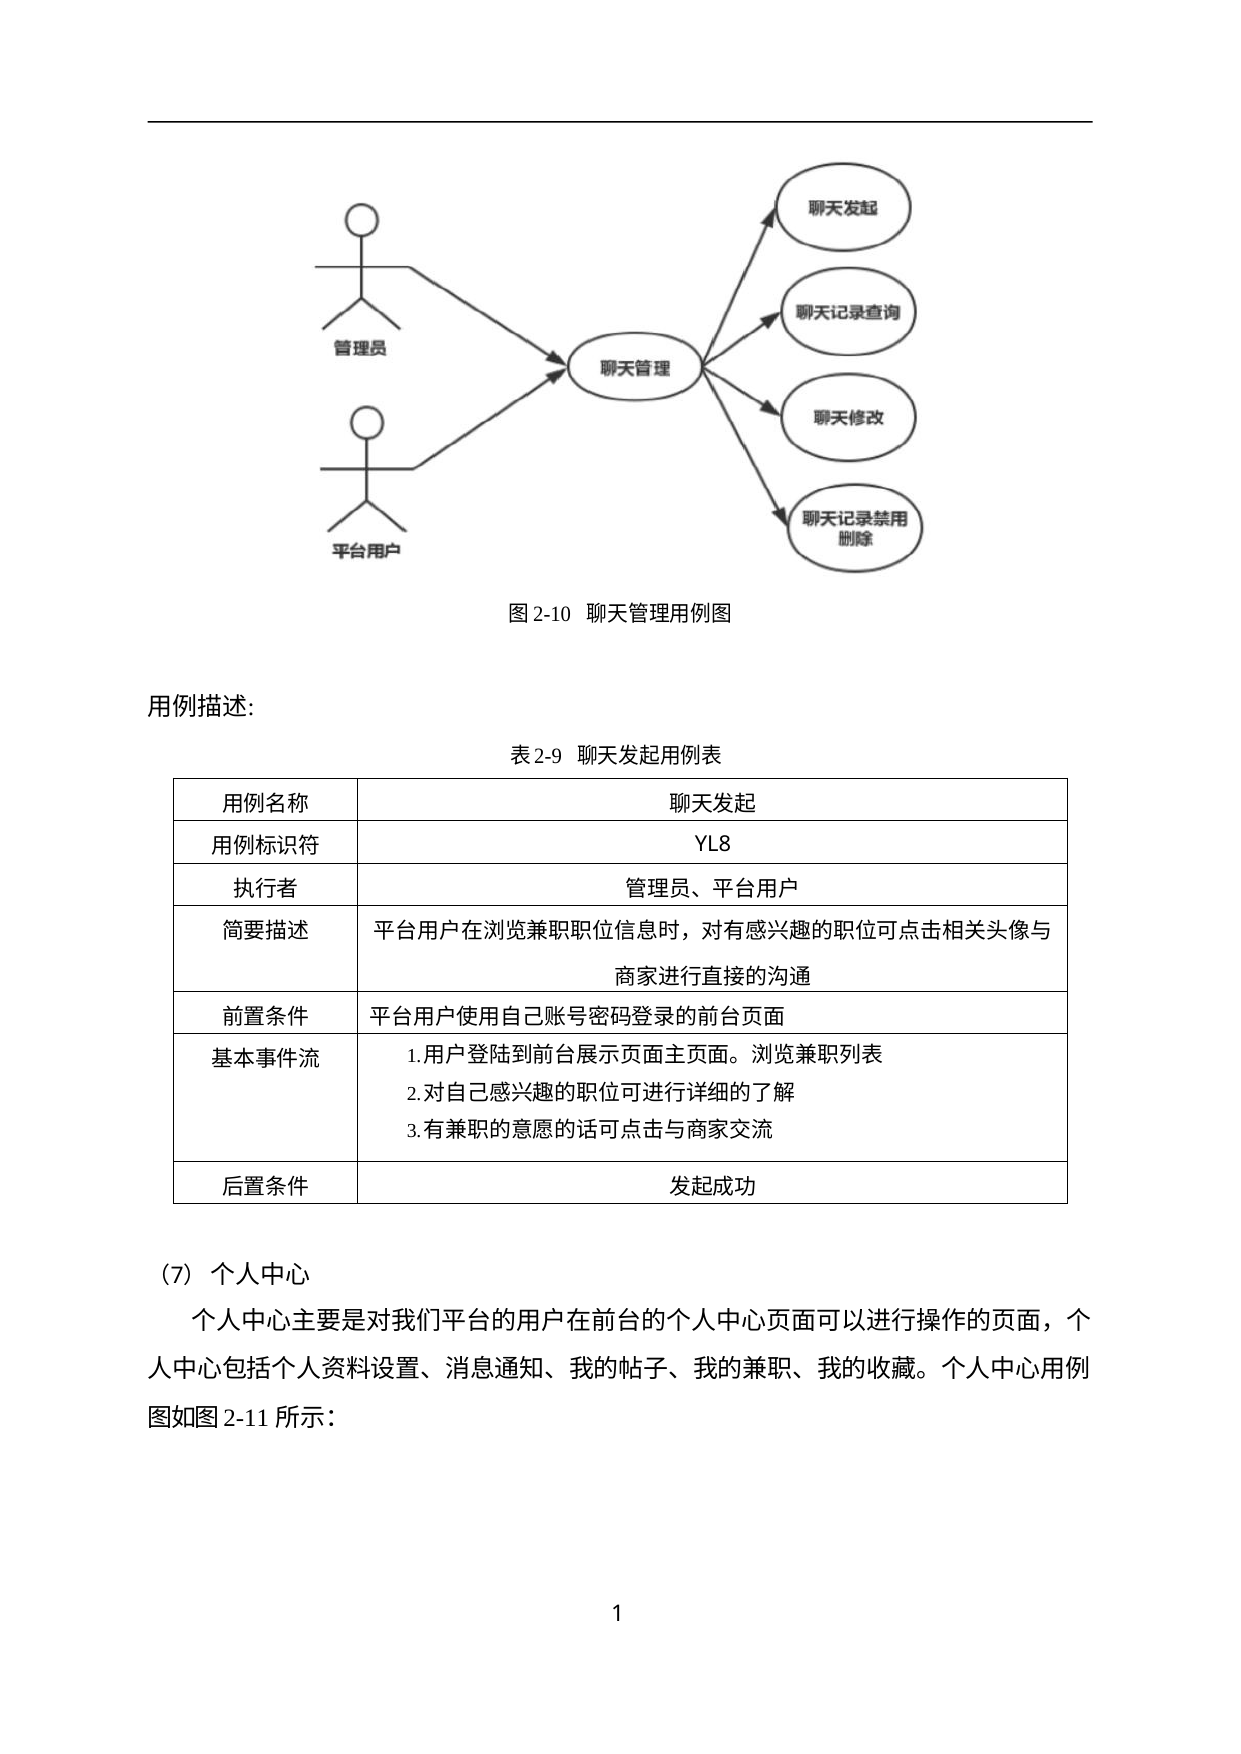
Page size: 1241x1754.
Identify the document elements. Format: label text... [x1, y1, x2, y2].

table_cell 平台用户使用自己账号密码登录的前台页面 [358, 992, 1067, 1033]
table_cell 用户登陆到前台展示页面主页面。浏览兼职列表 对自己感兴趣的职位可进行详细的了解 有兼职的意愿的话可点击与商家交流 [358, 1034, 1067, 1161]
table_header 用例名称 [174, 779, 357, 820]
table_cell 基本事件流 [174, 1034, 357, 1161]
text 表 2-9 聊天发起用例表 [510, 738, 1146, 770]
table_header 聊天发起 [358, 779, 1067, 820]
table_cell 管理员、平台用户 [358, 864, 1067, 905]
text 图 2-10 聊天管理用例图 [426, 596, 814, 628]
picture [311, 157, 931, 577]
table_cell 执行者 [174, 864, 357, 905]
text 个人中心主要是对我们平台的用户在前台的个人中心页面可以进行操作的页面，个人中心包括个人资料设置、消息通知、我的帖子、我的兼职、我的收藏。个人中心用例图如图 2-11 所示： [147, 1301, 1093, 1433]
table_cell 后置条件 [174, 1162, 357, 1203]
list 个人中心 [147, 1254, 1146, 1290]
table_cell 用例标识符 [174, 821, 357, 862]
table_cell 发起成功 [358, 1162, 1067, 1203]
text 用例描述: [147, 686, 258, 722]
table_cell YL8 [358, 821, 1067, 862]
table_cell 简要描述 [174, 906, 357, 991]
table_cell 前置条件 [174, 992, 357, 1033]
table_cell 平台用户在浏览兼职职位信息时，对有感兴趣的职位可点击相关头像与 商家进行直接的沟通 [358, 906, 1067, 991]
